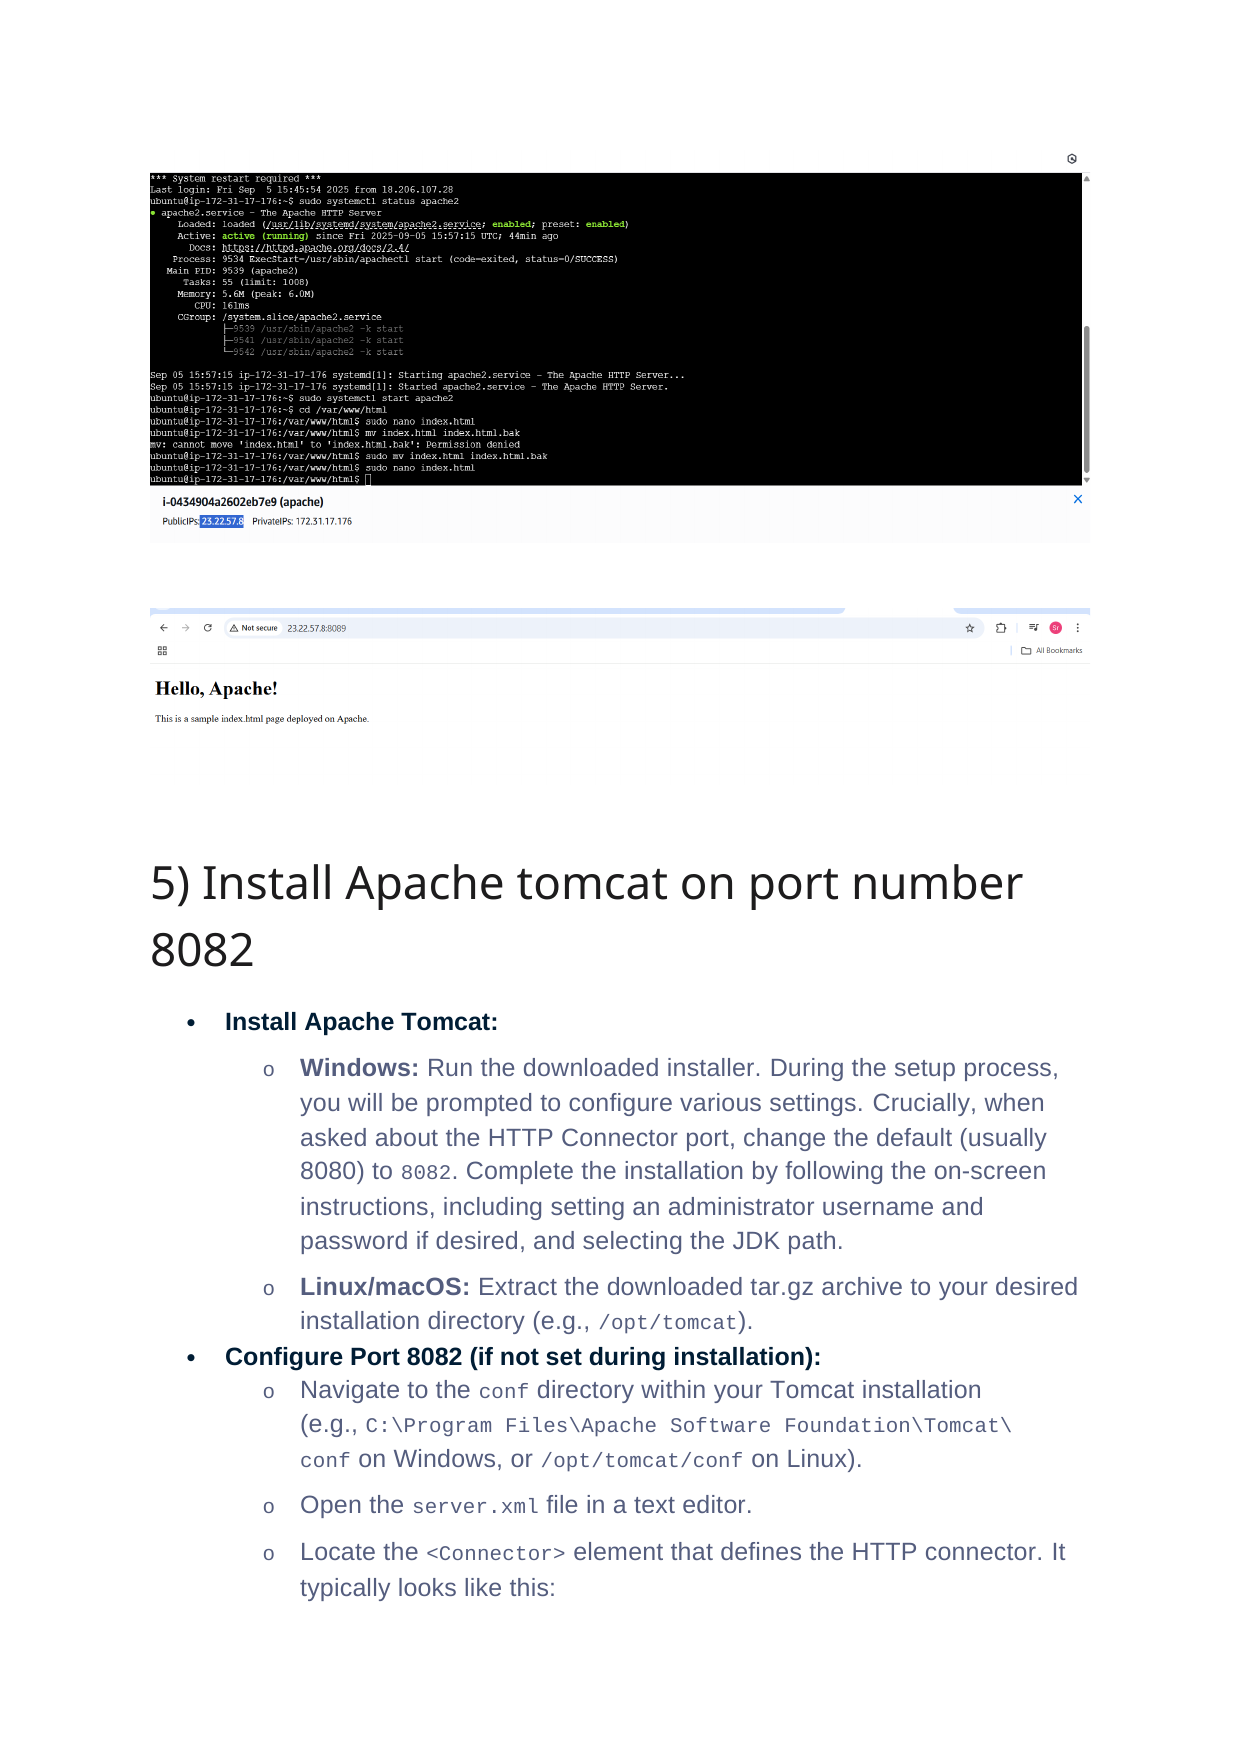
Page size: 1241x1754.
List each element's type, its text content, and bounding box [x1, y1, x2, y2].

list Open the server.xml file in a text editor. [262, 1486, 1090, 1520]
picture [150, 150, 1091, 543]
list Navigate to the conf directory within your Tomcat installation (e.g., C:\Program Files\Apache Software Foundation\Tomcat\conf on Windows, or /opt/tomcat/conf on Linux). [262, 1370, 1090, 1473]
list Install Apache Tomcat: [187, 1001, 1090, 1036]
list Locate the <Connector> element that defines the HTTP connector. It typically looks like this: [262, 1533, 1090, 1601]
list Configure Port 8082 (if not set during installation): [187, 1336, 1090, 1370]
list Windows: Run the downloaded installer. During the setup process, you will be prompted to configure various settings. Crucially, when asked about the HTTP Connector port, change the default (usually 8080) to 8082. Complete the installation by following the on-screen instructions, including setting an administrator username and password if desired, and selecting the JDK path. [262, 1048, 1090, 1254]
picture [150, 608, 1091, 785]
list Linux/macOS: Extract the downloaded tar.gz archive to your desired installation directory (e.g., /opt/tomcat). [262, 1267, 1090, 1336]
text 5) Install Apache tomcat on port number 8082 [150, 850, 1090, 980]
